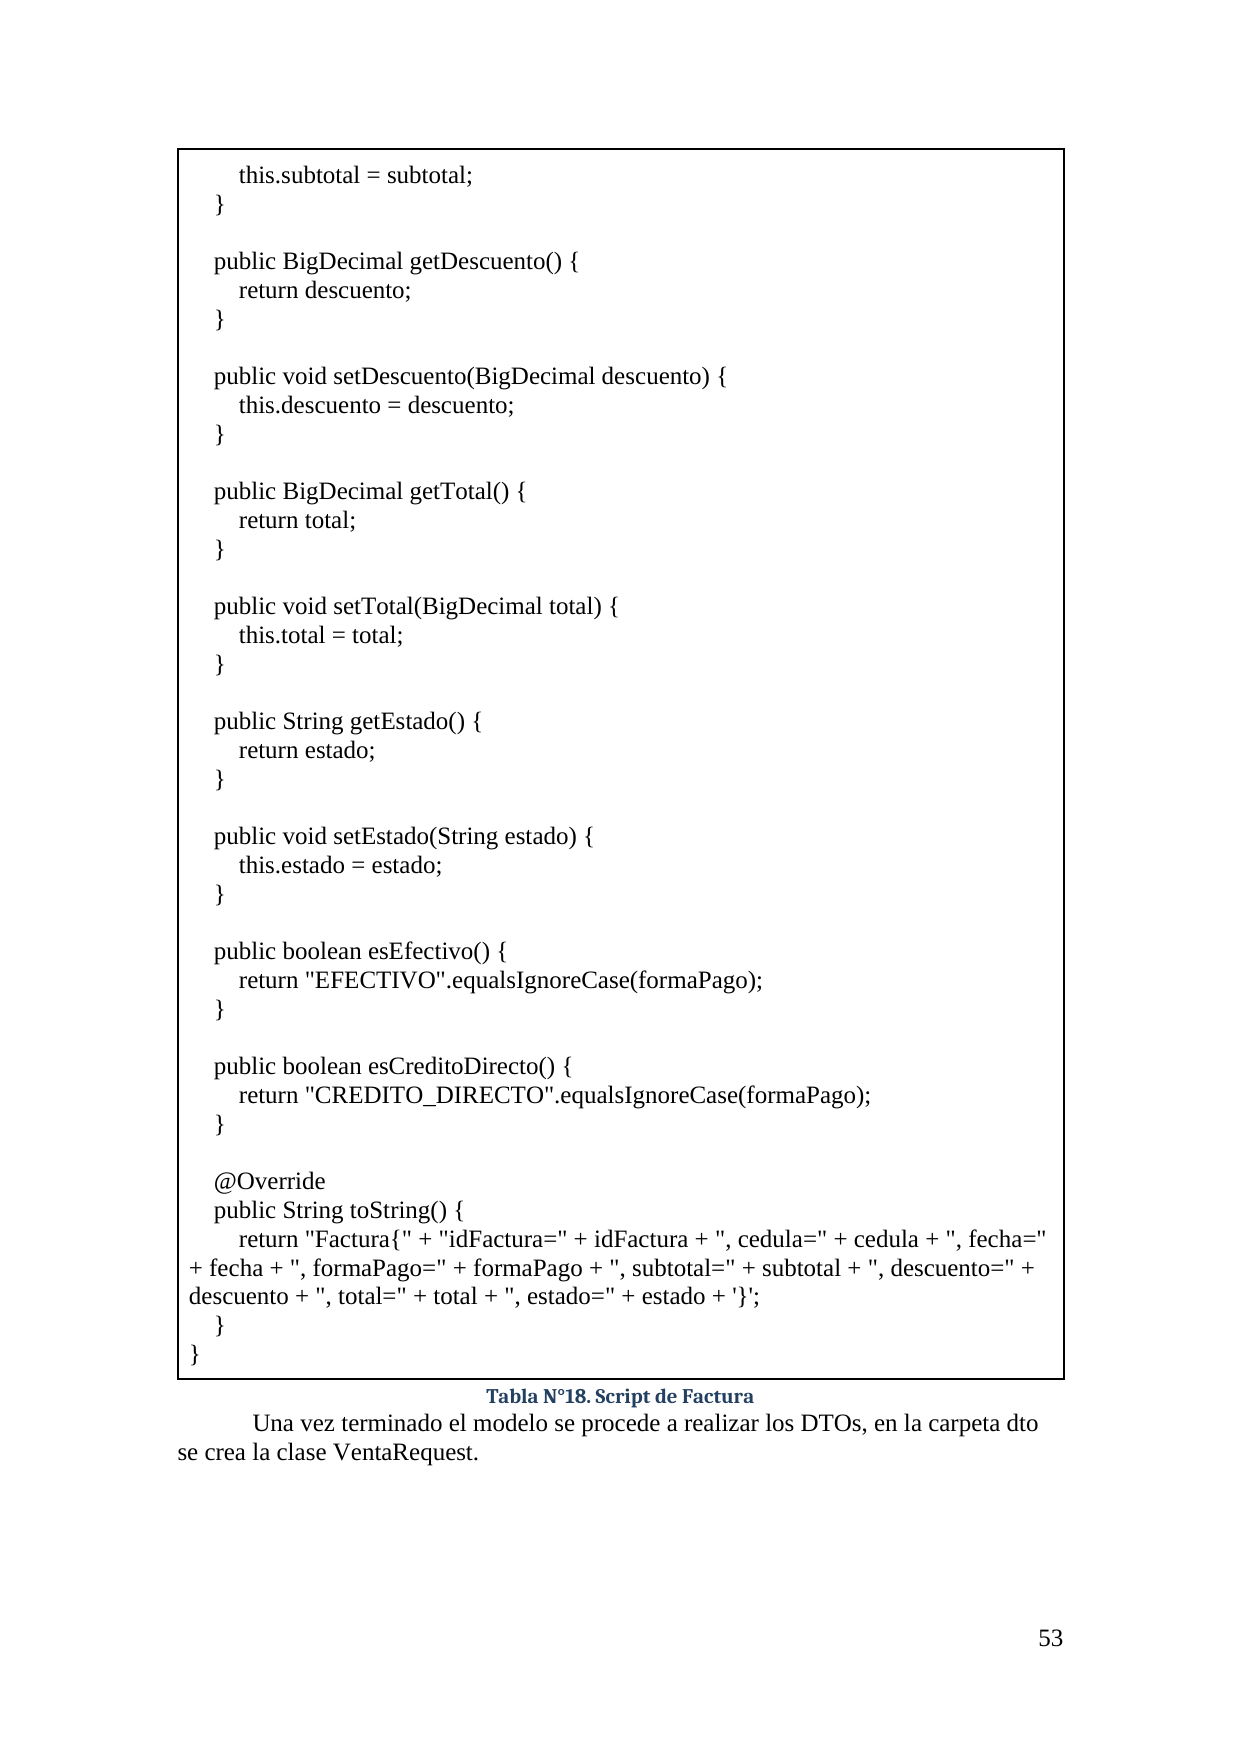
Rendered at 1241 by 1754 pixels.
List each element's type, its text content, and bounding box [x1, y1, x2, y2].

subtitle Tabla N°18. Script de Factura [177, 1384, 1063, 1408]
text Una vez terminado el modelo se procede a realizar los DTOs, en la carpeta dto se crea la clase VentaRequest. [177, 1408, 1063, 1466]
